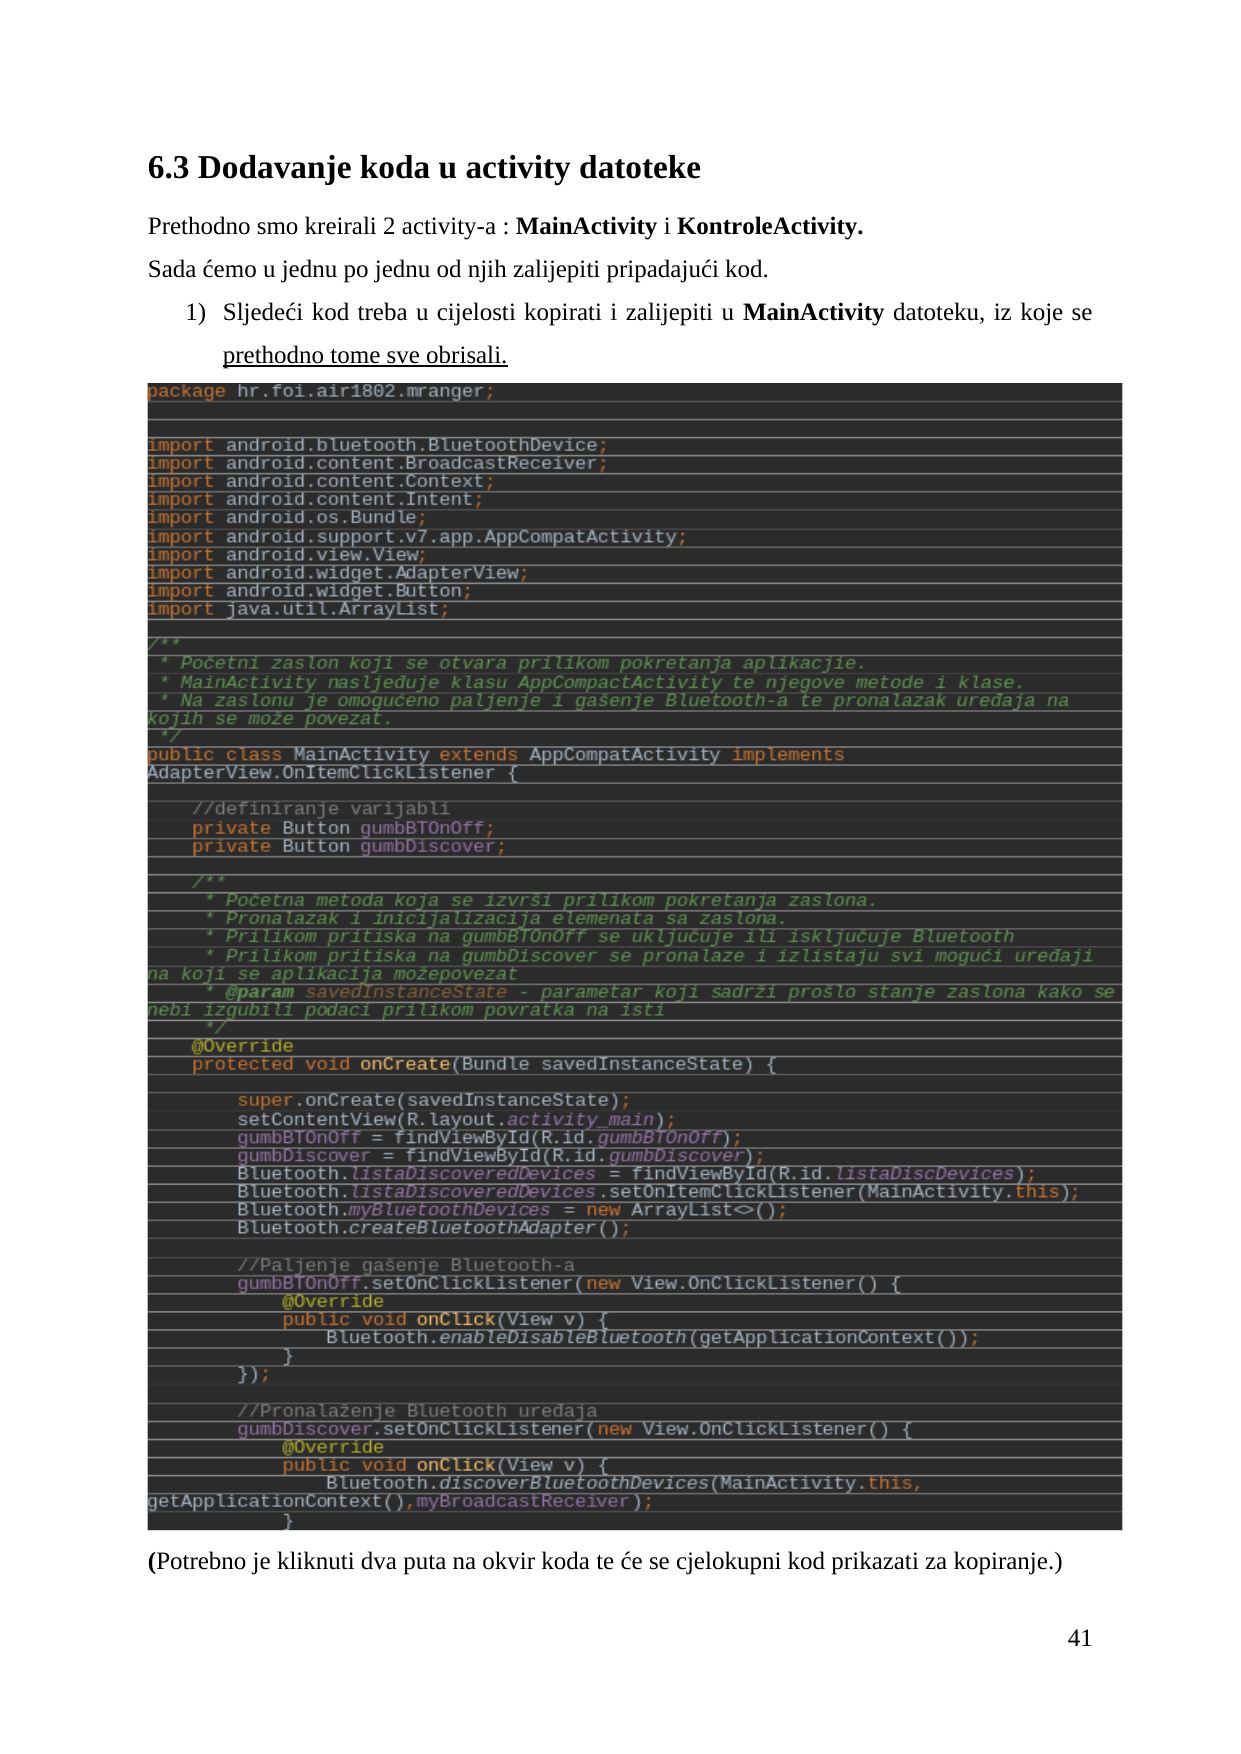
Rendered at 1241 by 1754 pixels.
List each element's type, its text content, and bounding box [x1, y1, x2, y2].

text Prethodno smo kreirali 2 activity-a : MainActivity i KontroleActivity. [148, 211, 1093, 240]
text (Potrebno je kliknuti dva puta na okvir koda te će se cjelokupni kod prikazati za kopiranje.) [148, 1531, 1093, 1575]
subtitle 6.3 Dodavanje koda u activity datoteke [148, 148, 1093, 186]
list Sljedeći kod treba u cijelosti kopirati i zalijepiti u MainActivity datoteku, iz koje se prethodno tome sve obrisali. [185, 297, 1093, 369]
text Sada ćemo u jednu po jednu od njih zalijepiti pripadajući kod. [148, 254, 1093, 283]
